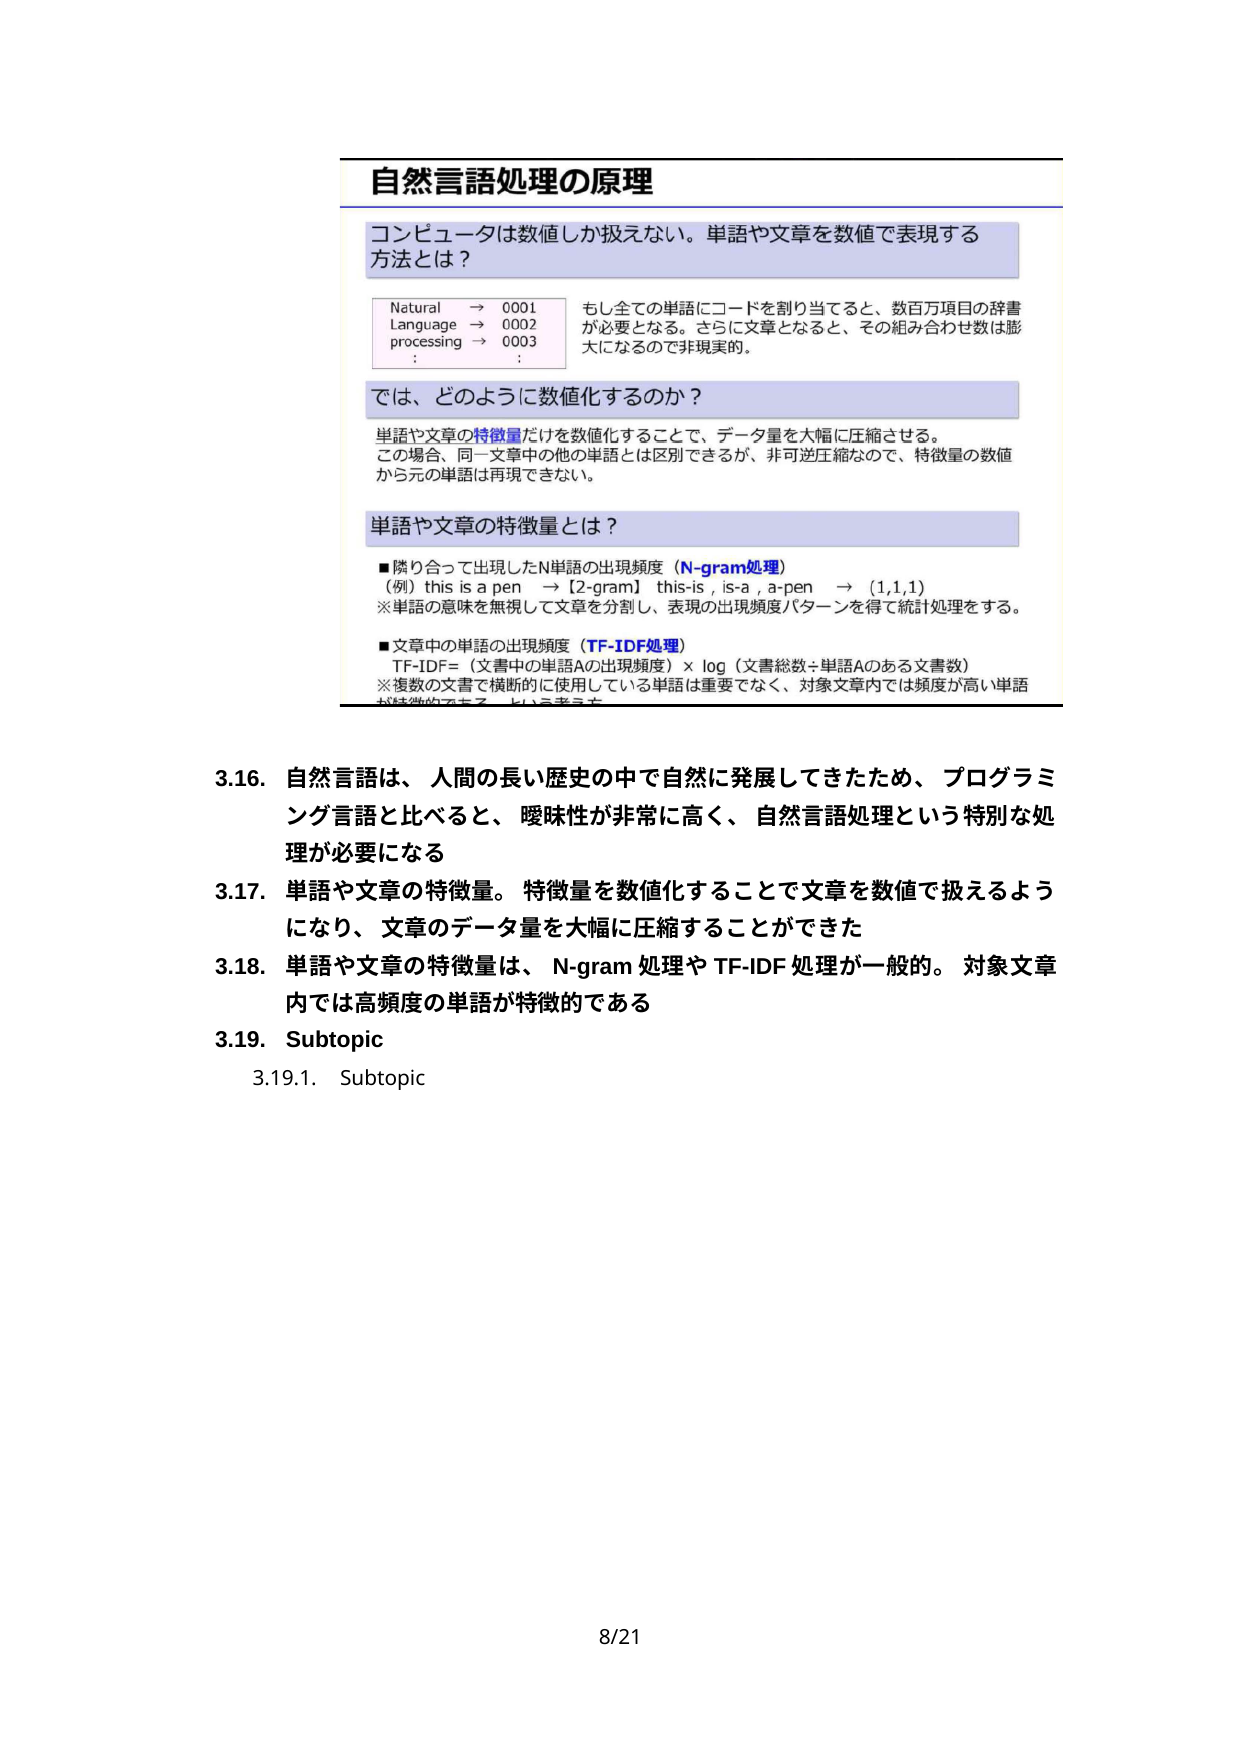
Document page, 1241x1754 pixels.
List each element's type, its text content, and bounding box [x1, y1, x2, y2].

subtitle 自然言語は、 人間の長い歴史の中で自然に発展してきたため、 プログラミング言語と比べると、 曖昧性が非常に高く、 自然言語処理という特別な処理が必要になる [215, 758, 1058, 871]
subtitle 単語や文章の特徴量は、 N-gram処理やTF-IDF処理が一般的。 対象文章内では高頻度の単語が特徴的である [215, 946, 1058, 1021]
picture [339, 158, 1063, 707]
subtitle 単語や文章の特徴量。 特徴量を数値化することで文章を数値で扱えるようになり、 文章のデータ量を大幅に圧縮することができた [215, 871, 1058, 946]
list Subtopic [252, 1058, 1063, 1096]
subtitle Subtopic [215, 1021, 1058, 1058]
